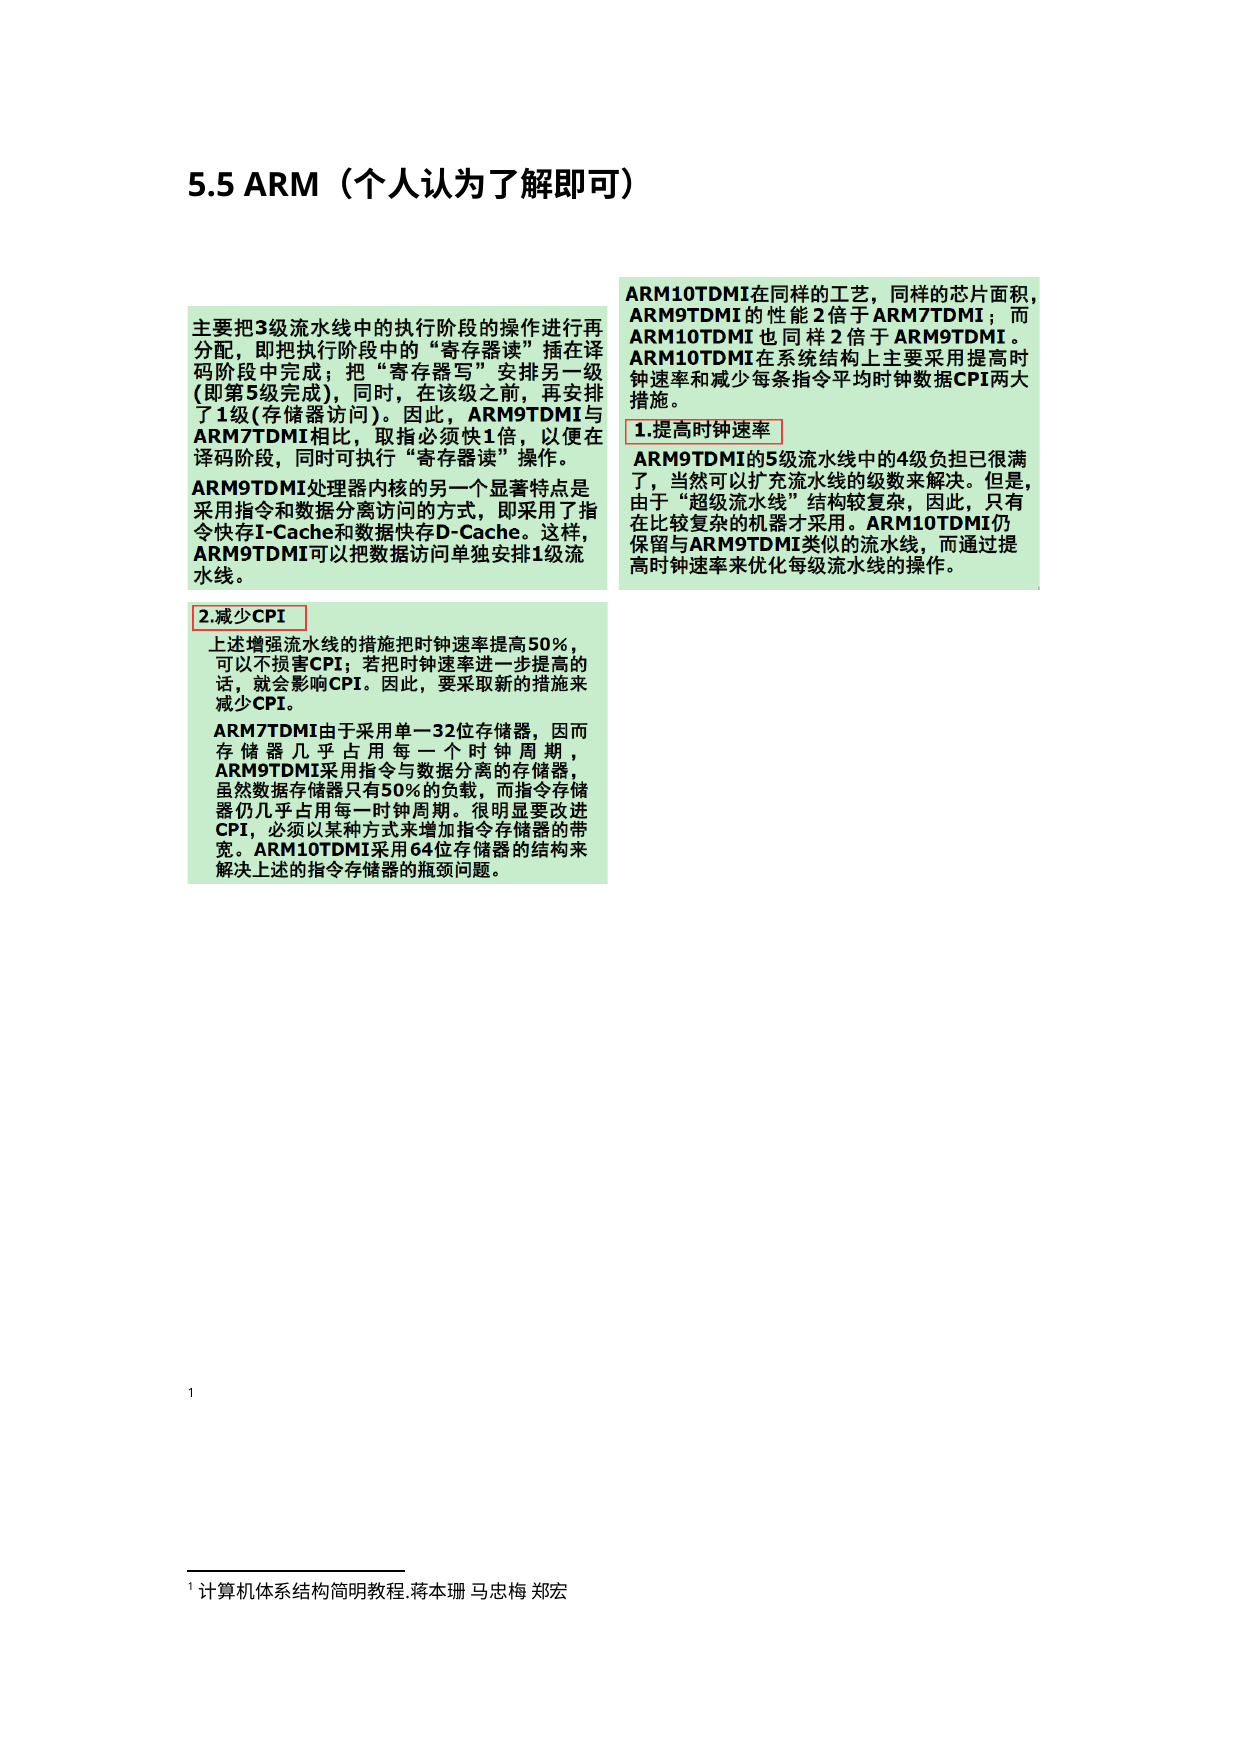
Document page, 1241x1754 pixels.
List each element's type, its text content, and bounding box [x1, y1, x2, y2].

picture [618, 277, 1040, 590]
subtitle 5.5 ARM（个人认为了解即可） [187, 150, 1053, 215]
picture [187, 306, 608, 590]
picture [187, 602, 608, 884]
